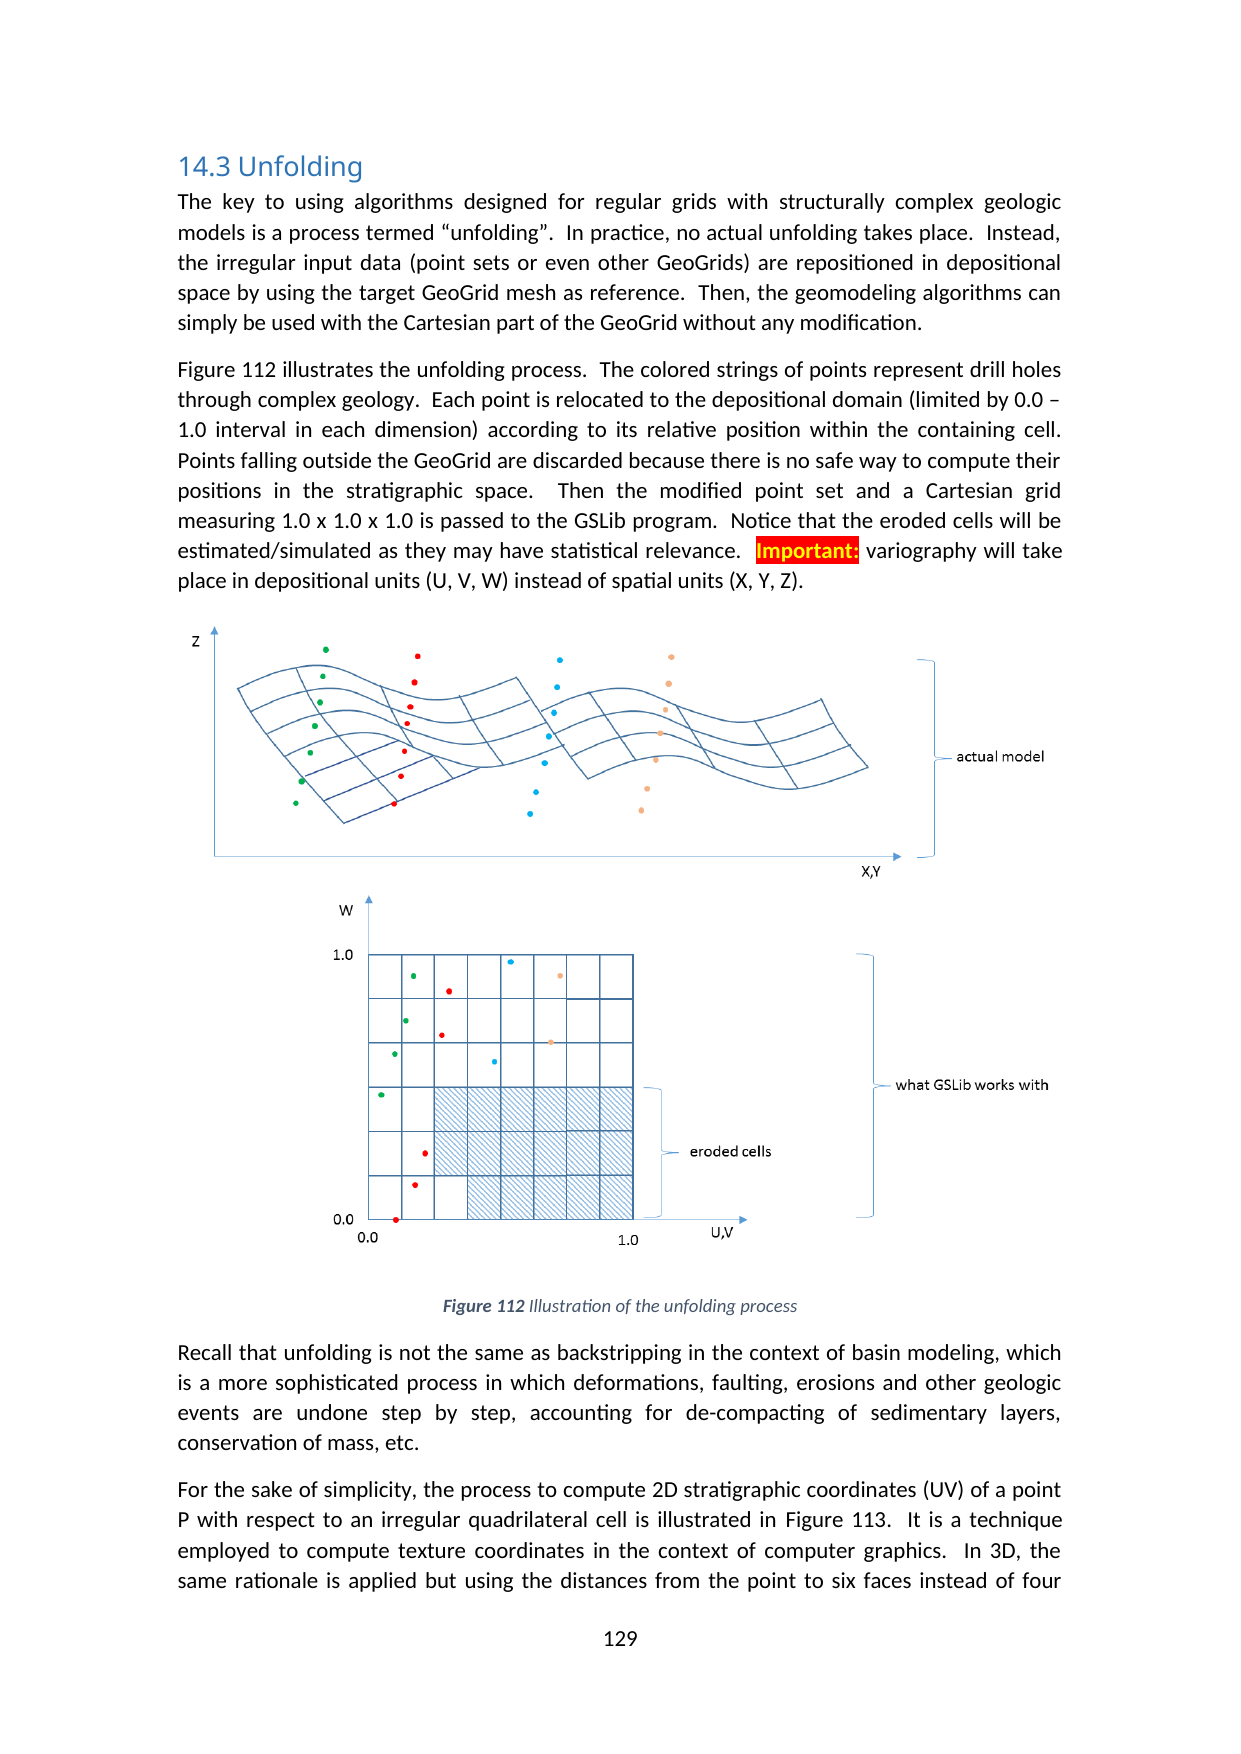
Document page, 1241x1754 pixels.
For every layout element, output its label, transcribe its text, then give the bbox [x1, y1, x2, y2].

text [177, 1475, 1063, 1594]
picture [177, 613, 1063, 1276]
text Figure 108 illustrates the unfolding process. The colored strings of points represent drill holes through complex geology. Each point is relocated to the depositional domain (limited by 0.0 – 1.0 interval in each dimension) according to its relative position within the containing cell. Points falling outside the GeoGrid are discarded because there is no safe way to compute their positions in the stratigraphic space. Then the modified point set and a Cartesian grid measuring 1.0 x 1.0 x 1.0 is passed to the GSLib program. Notice that the eroded cells will be estimated/simulated as they may have statistical relevance. Important: variography will take place in depositional units (U, V, W) instead of spatial units (X, Y, Z). [177, 355, 1063, 594]
text The key to using algorithms designed for regular grids with structurally complex geologic models is a process termed “unfolding”. In practice, no actual unfolding takes place. Instead, the irregular input data (point sets or even other GeoGrids) are repositioned in depositional space by using the target GeoGrid mesh as reference. Then, the geomodeling algorithms can simply be used with the Cartesian part of the GeoGrid without any modification. [177, 187, 1063, 336]
text Recall that unfolding is not the same as backstripping in the context of basin modeling, which is a more sophisticated process in which deformations, faulting, erosions and other geologic events are undone step by step, accounting for de-compacting of sedimentary layers, conservation of mass, etc. [177, 1338, 1063, 1457]
subtitle Unfolding [177, 148, 1063, 184]
text Figure 112 Illustration of the unfolding process [177, 1294, 1063, 1317]
